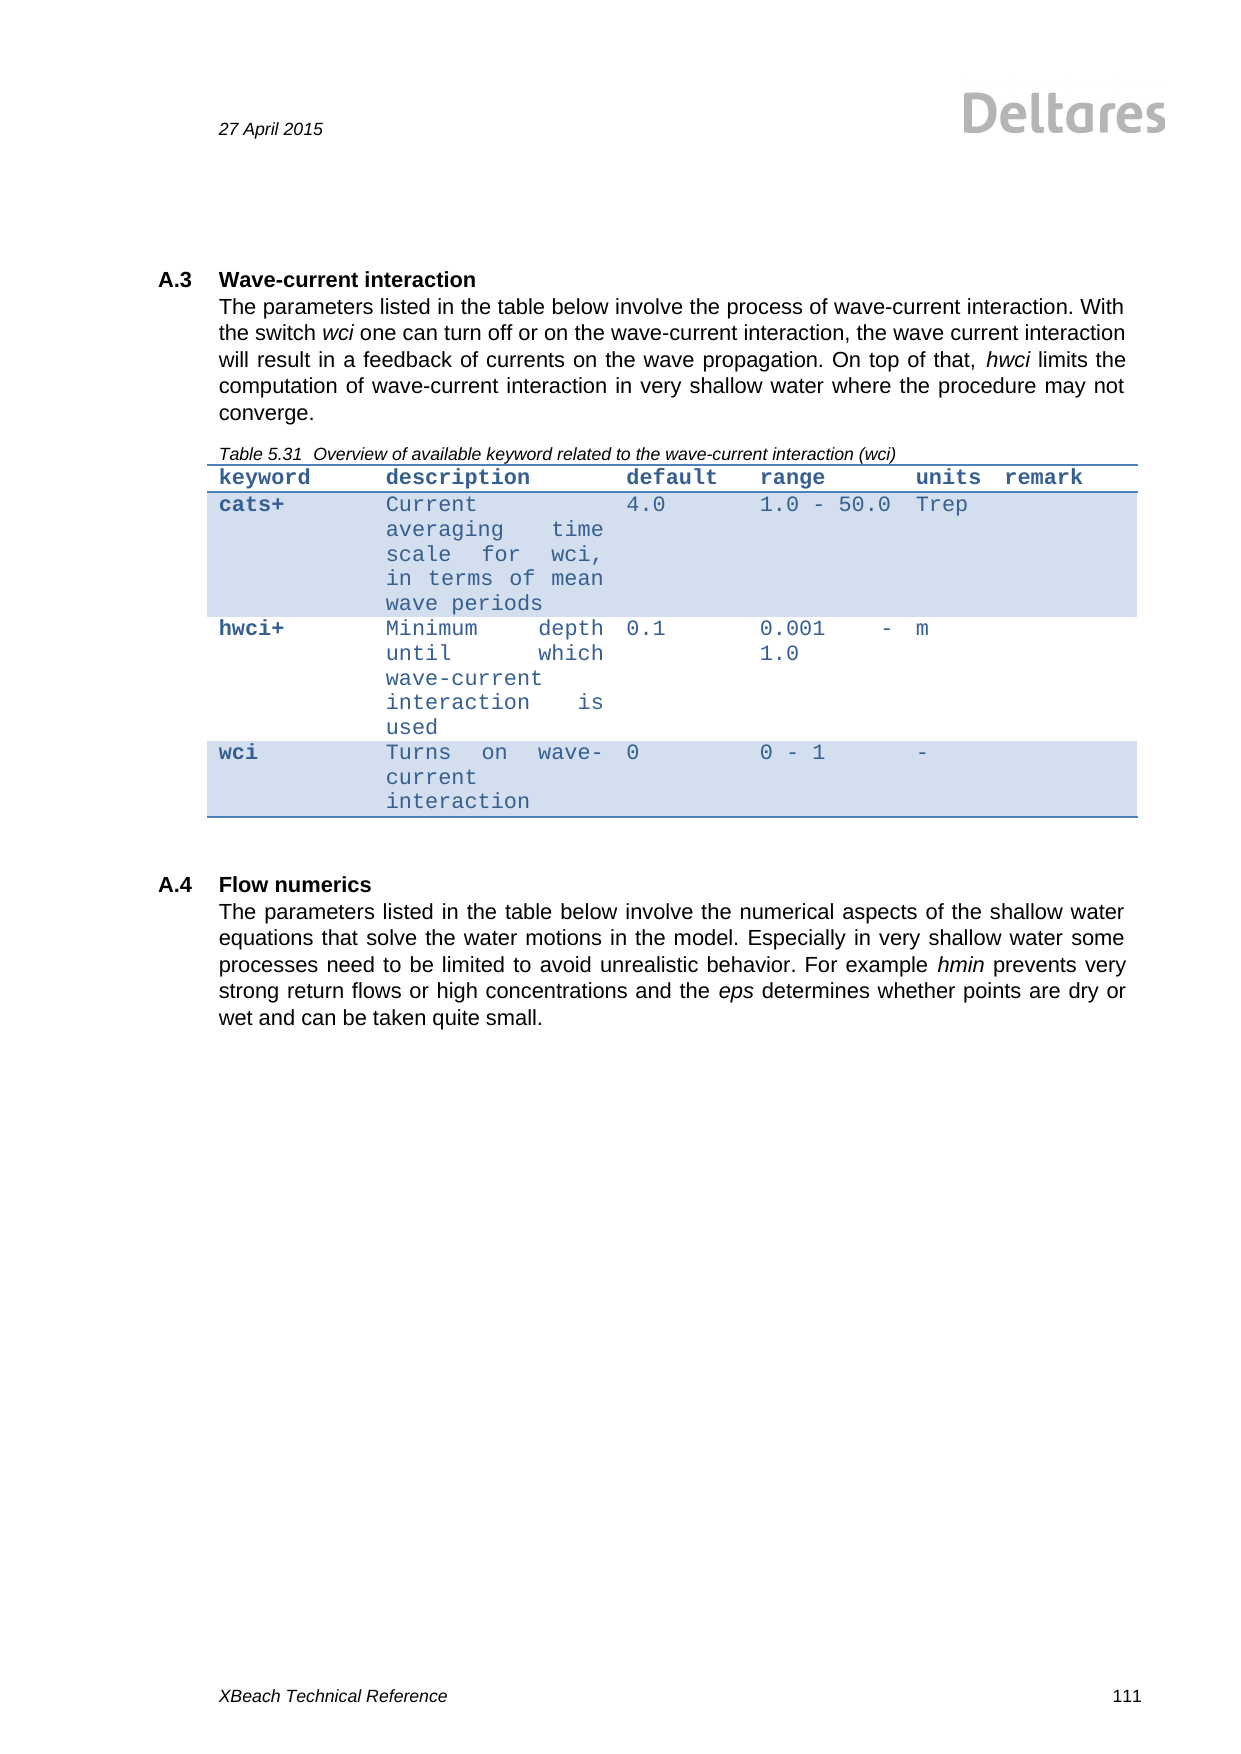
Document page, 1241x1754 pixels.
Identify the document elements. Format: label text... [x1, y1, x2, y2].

text The parameters listed in the table below involve the numerical aspects of the shallow water equations that solve the water motions in the model. Especially in very shallow water some processes need to be limited to avoid unrealistic behavior. For example hmin prevents very strong return flows or high concentrations and the eps determines whether points are dry or wet and can be taken quite small. [218, 897, 1126, 1030]
subtitle Flow numerics [192, 871, 1126, 897]
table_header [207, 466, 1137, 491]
picture [964, 75, 1166, 133]
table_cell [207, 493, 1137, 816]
subtitle Wave-current interaction [192, 266, 1126, 292]
text The parameters listed in the table below involve the process of wave-current interaction. With the switch wci one can turn off or on the wave-current interaction, the wave current interaction will result in a feedback of currents on the wave propagation. On top of that, hwci limits the computation of wave-current interaction in very shallow water where the procedure may not converge. [218, 292, 1126, 425]
